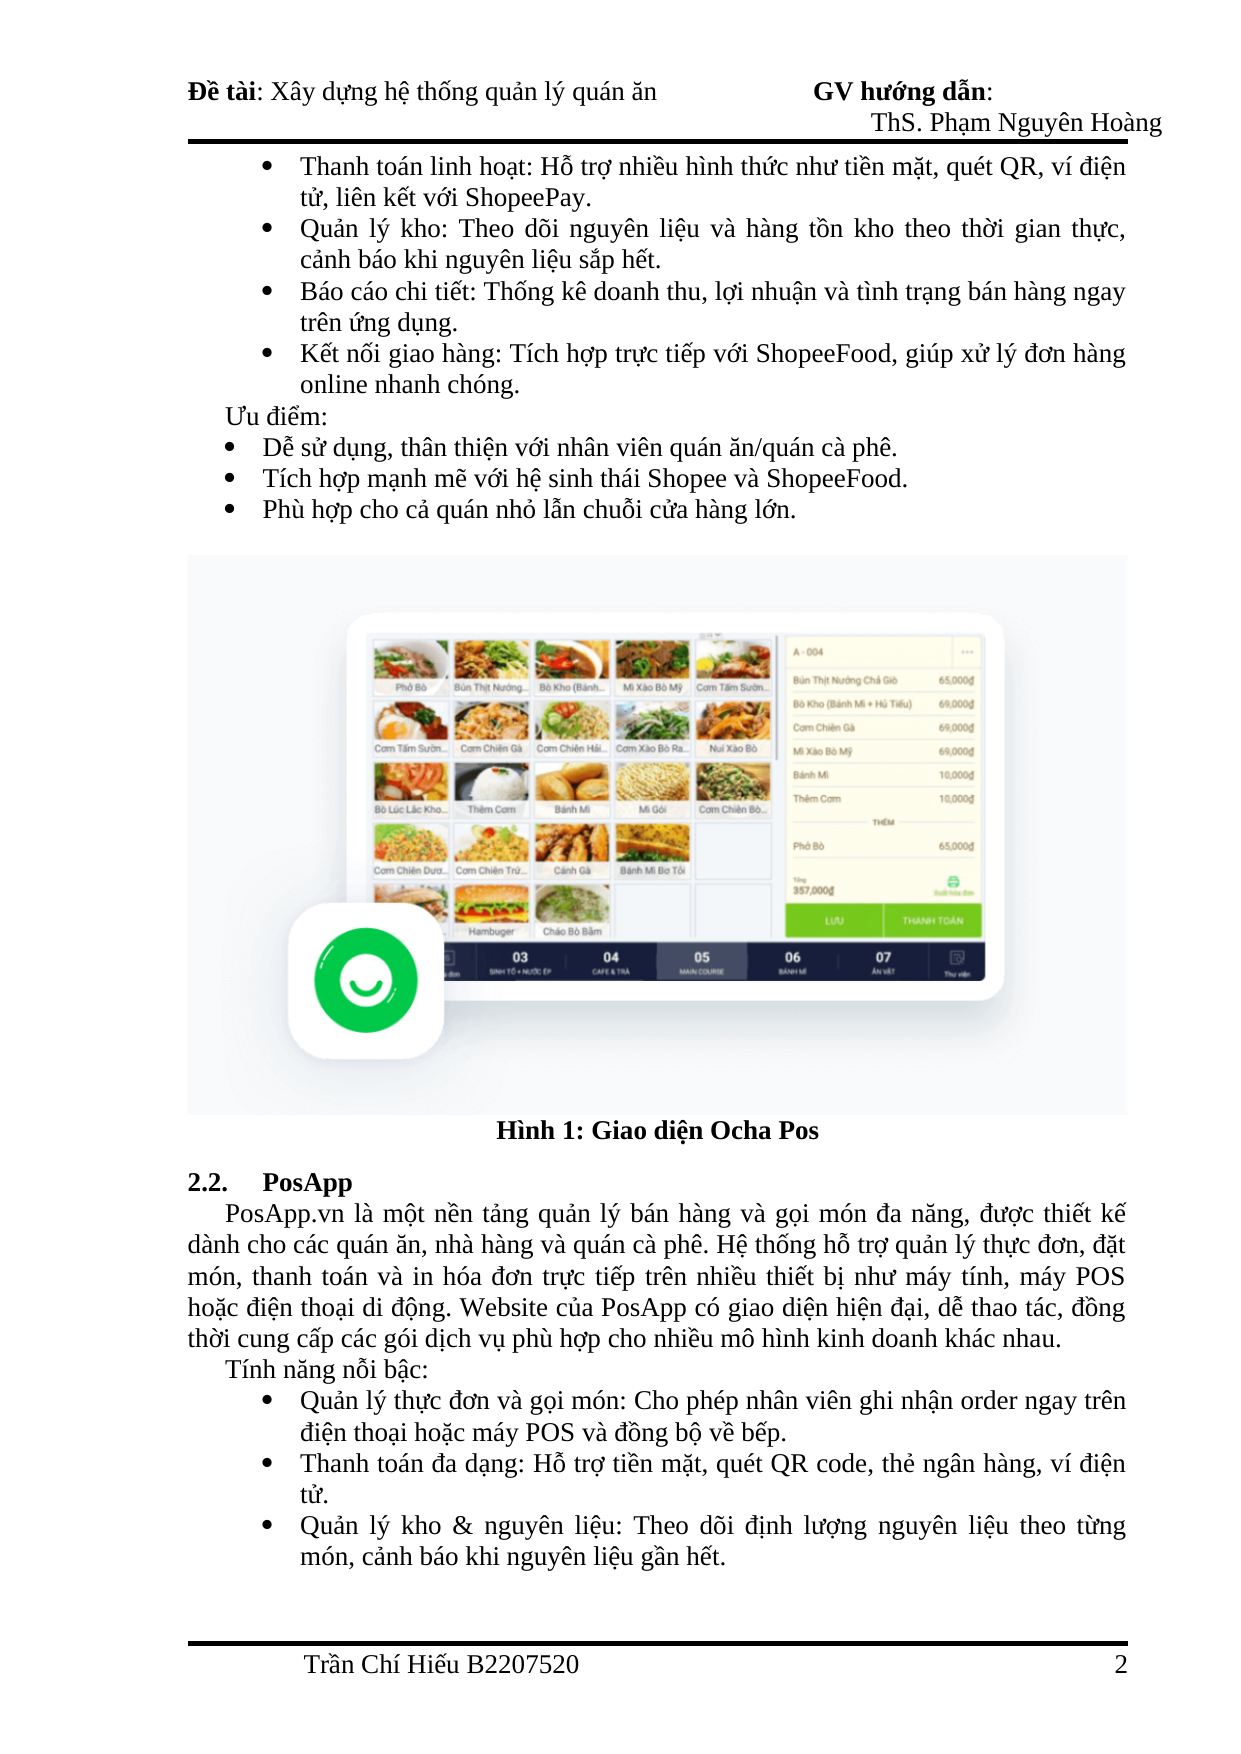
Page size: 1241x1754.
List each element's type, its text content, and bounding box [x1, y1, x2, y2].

text PosApp.vn là một nền tảng quản lý bán hàng và gọi món đa năng, được thiết kế dành cho các quán ăn, nhà hàng và quán cà phê. Hệ thống hỗ trợ quản lý thực đơn, đặt món, thanh toán và in hóa đơn trực tiếp trên nhiều thiết bị như máy tính, máy POS hoặc điện thoại di động. Website của PosApp có giao diện hiện đại, dễ thao tác, đồng thời cung cấp các gói dịch vụ phù hợp cho nhiều mô hình kinh doanh khác nhau. [187, 1197, 1128, 1353]
list Tích hợp mạnh mẽ với hệ sinh thái Shopee và ShopeeFood. [225, 462, 1128, 493]
list Quản lý kho: Theo dõi nguyên liệu và hàng tồn kho theo thời gian thực, cảnh báo khi nguyên liệu sắp hết. [262, 212, 1128, 275]
list Thanh toán đa dạng: Hỗ trợ tiền mặt, quét QR code, thẻ ngân hàng, ví điện tử. [262, 1447, 1128, 1509]
list Kết nối giao hàng: Tích hợp trực tiếp với ShopeeFood, giúp xử lý đơn hàng online nhanh chóng. [262, 337, 1128, 399]
text Ưu điểm: [187, 399, 1128, 431]
text Tính năng nỗi bậc: [187, 1353, 1128, 1384]
text Hình 1: Giao diện Ocha Pos [187, 1115, 1128, 1146]
list Thanh toán linh hoạt: Hỗ trợ nhiều hình thức như tiền mặt, quét QR, ví điện tử, liên kết với ShopeePay. [262, 150, 1128, 212]
list Quản lý thực đơn và gọi món: Cho phép nhân viên ghi nhận order ngay trên điện thoại hoặc máy POS và đồng bộ về bếp. [262, 1384, 1128, 1447]
list Dễ sử dụng, thân thiện với nhân viên quán ăn/quán cà phê. [225, 431, 1128, 462]
list Báo cáo chi tiết: Thống kê doanh thu, lợi nhuận và tình trạng bán hàng ngay trên ứng dụng. [262, 275, 1128, 337]
list Quản lý kho & nguyên liệu: Theo dõi định lượng nguyên liệu theo từng món, cảnh báo khi nguyên liệu gần hết. [262, 1509, 1128, 1572]
list PosApp [187, 1166, 1128, 1197]
list Phù hợp cho cả quán nhỏ lẫn chuỗi cửa hàng lớn. [225, 493, 1128, 524]
picture [187, 555, 1128, 1115]
